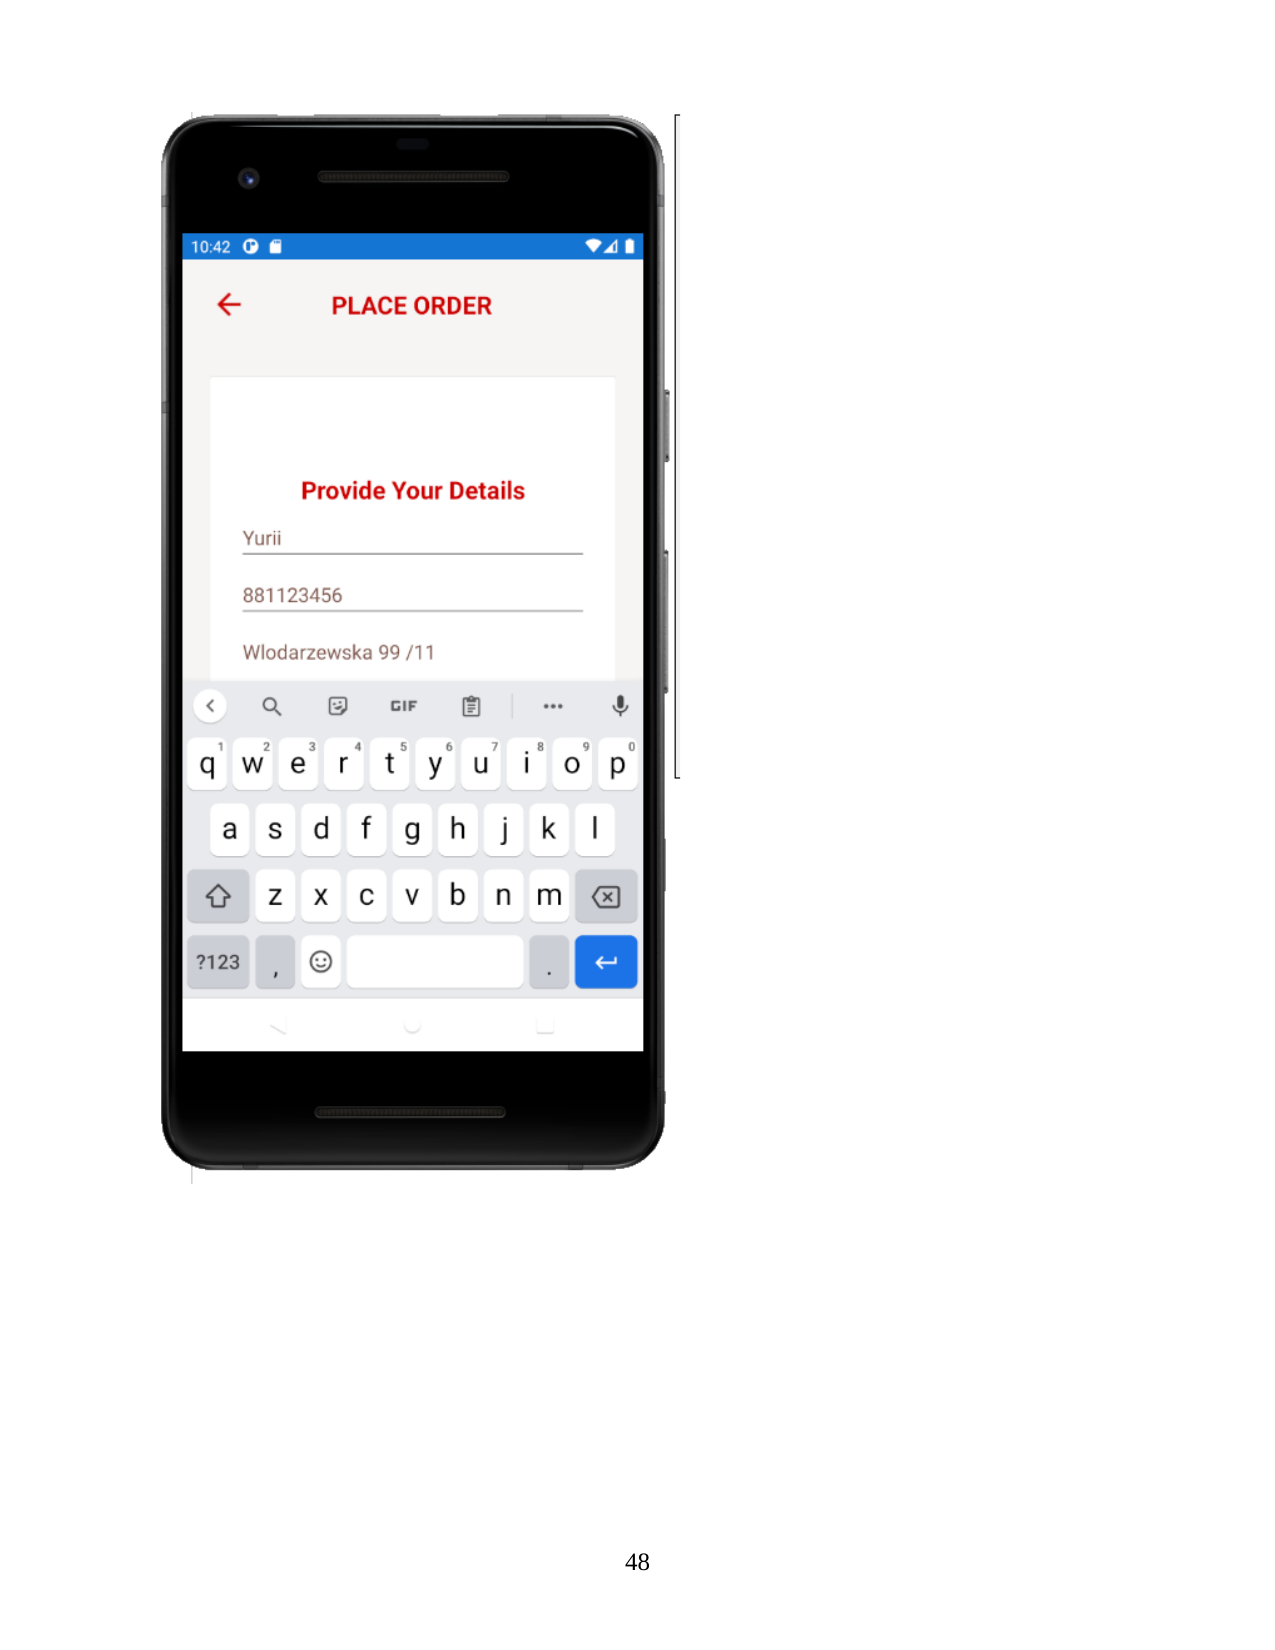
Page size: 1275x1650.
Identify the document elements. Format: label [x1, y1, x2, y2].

picture [150, 112, 680, 1184]
